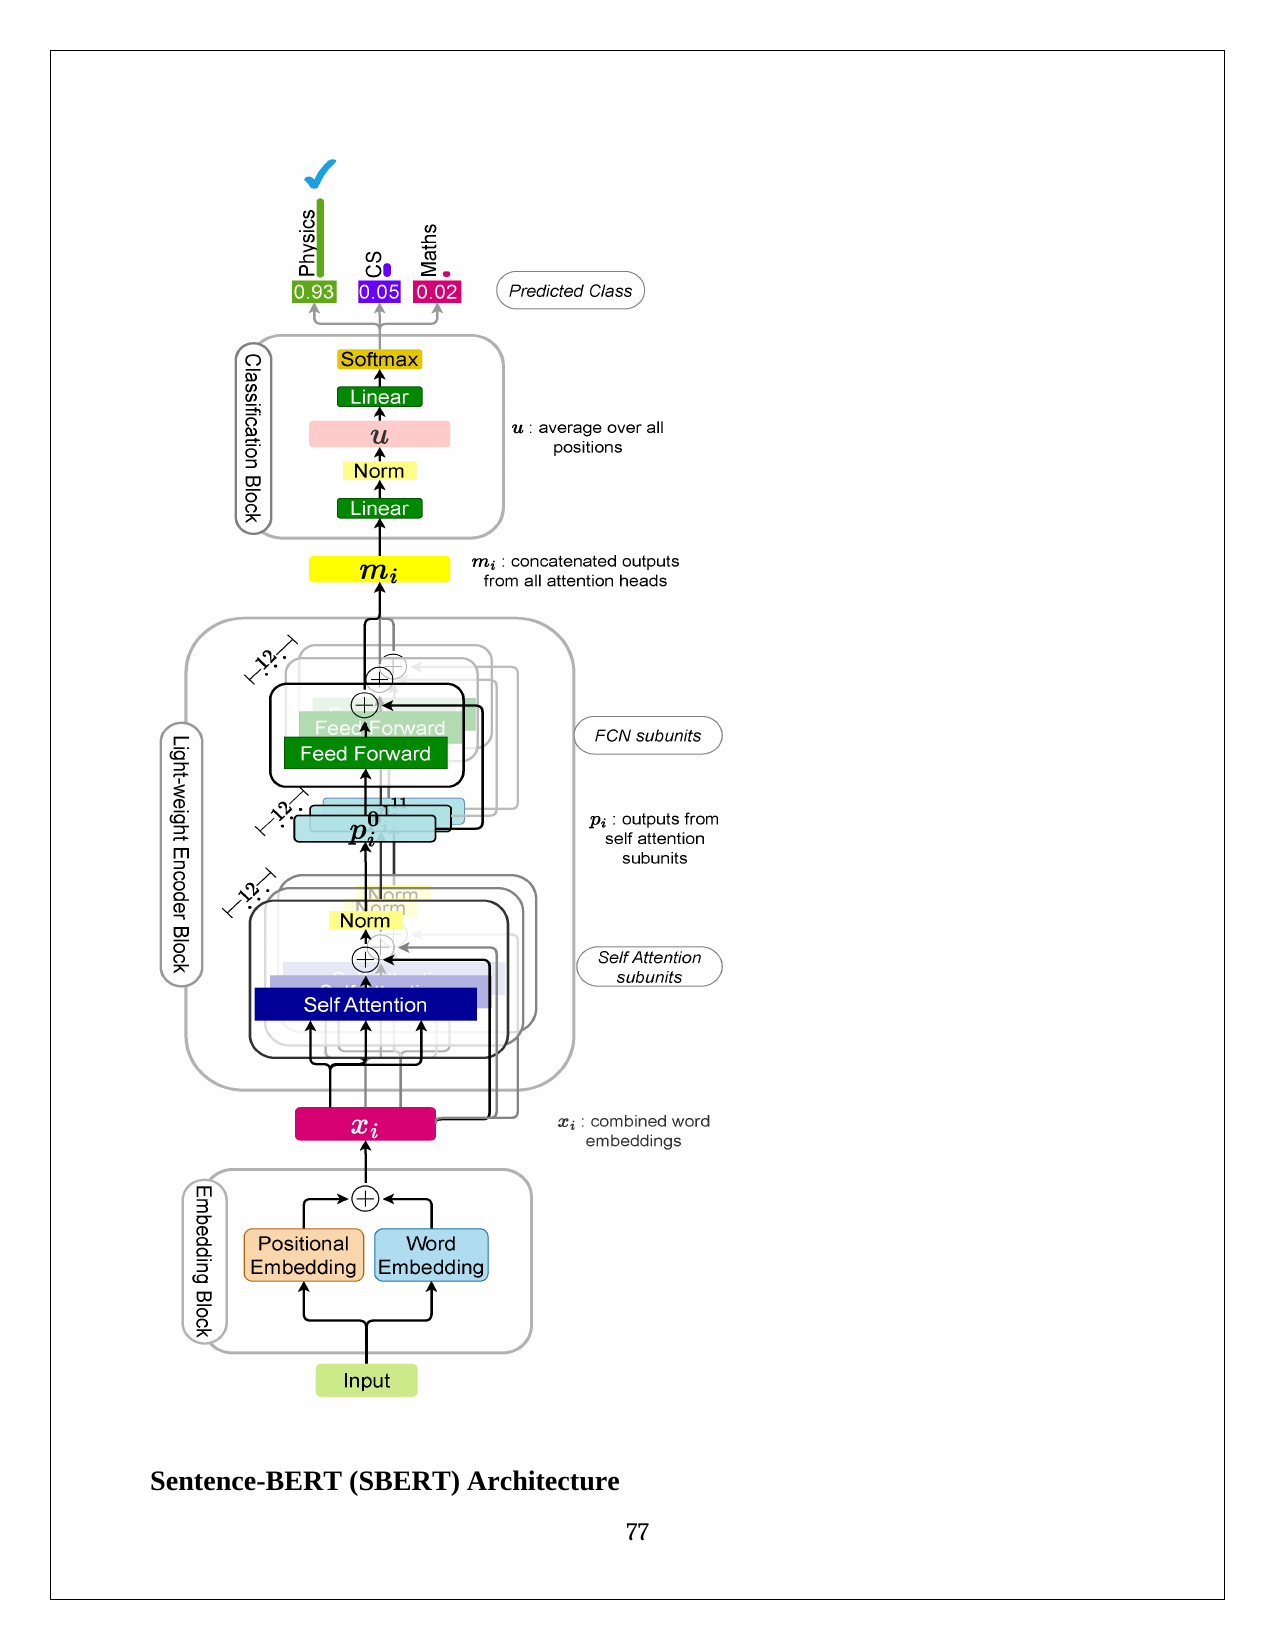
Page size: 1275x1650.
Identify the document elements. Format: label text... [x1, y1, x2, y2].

text Sentence-BERT (SBERT) Architecture [150, 1464, 1125, 1497]
picture [150, 150, 734, 1407]
